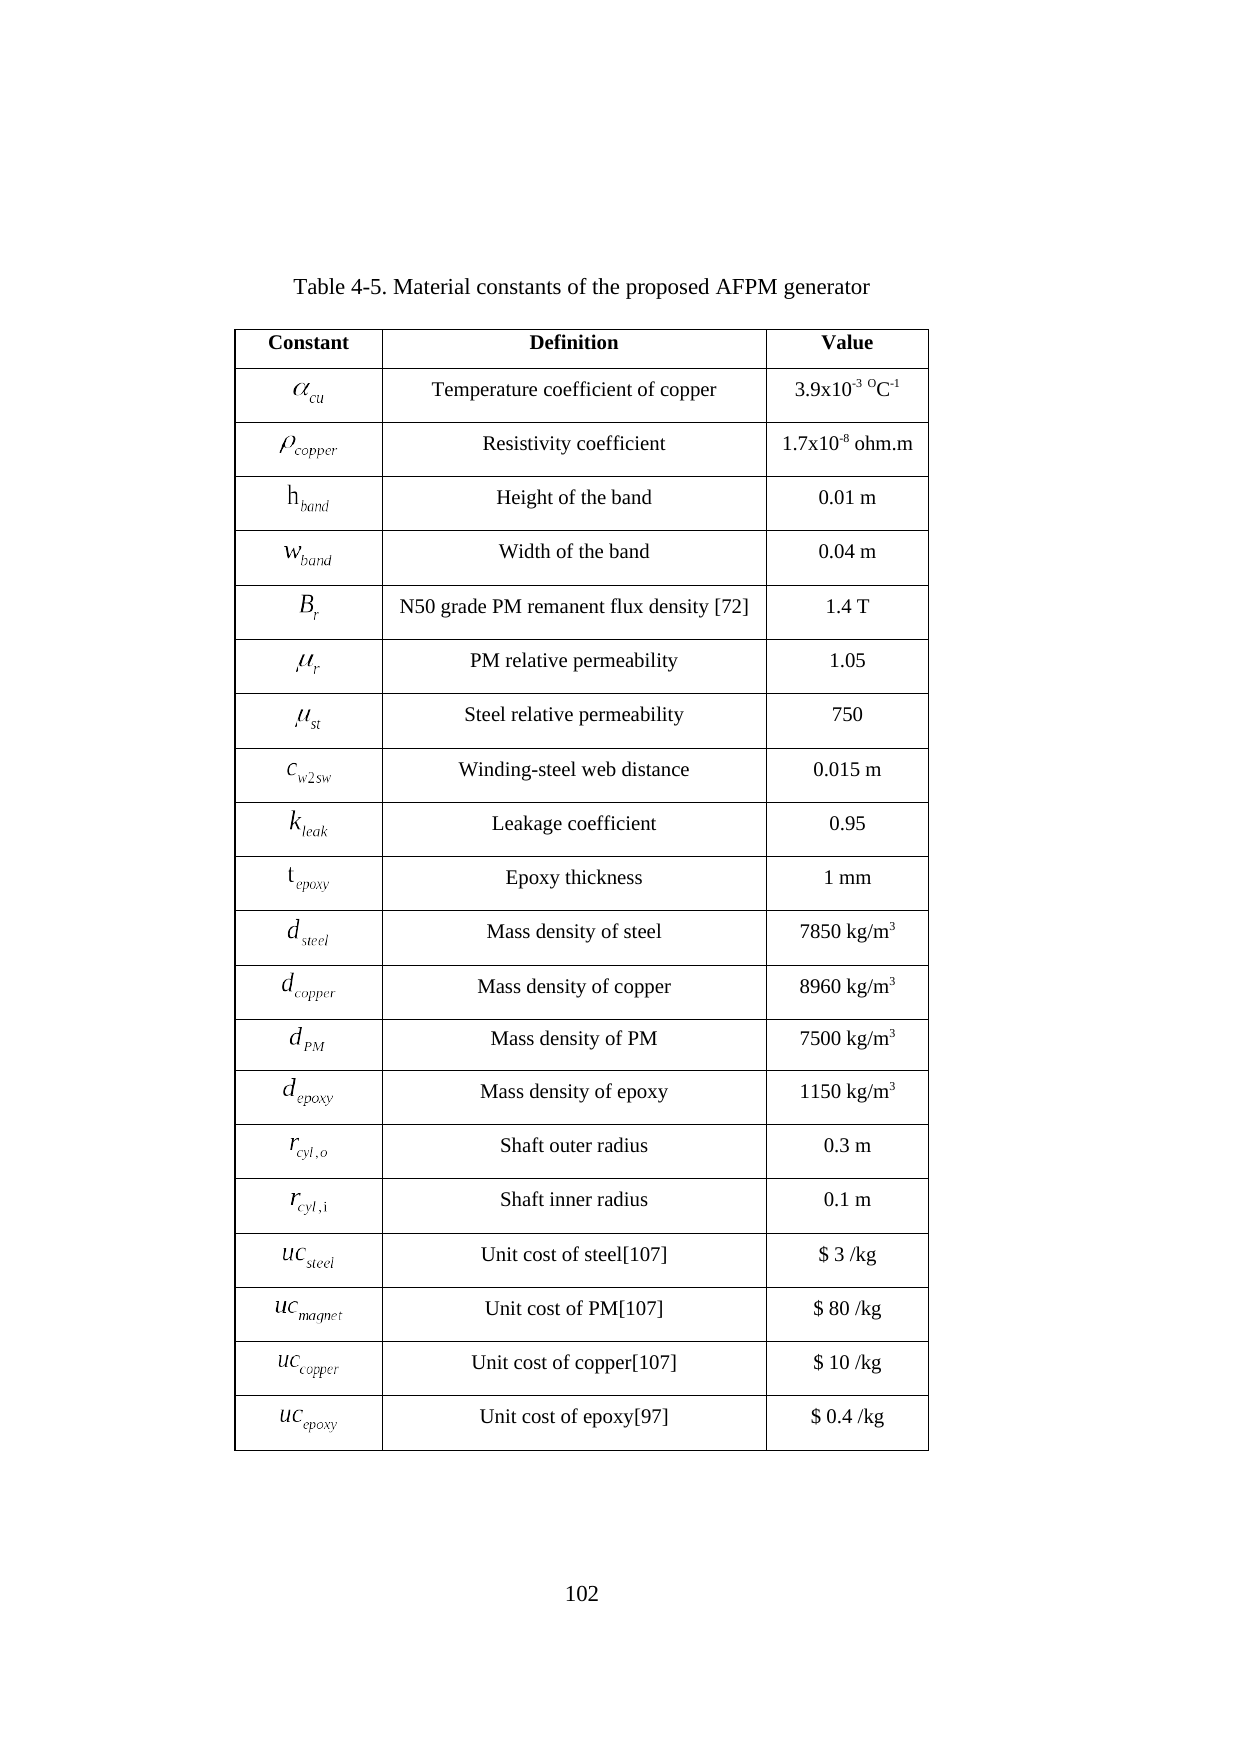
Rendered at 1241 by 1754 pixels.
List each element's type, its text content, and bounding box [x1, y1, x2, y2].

table_cell [236, 1125, 382, 1178]
table_cell 0.95 [767, 803, 928, 856]
table_cell Shaft inner radius [383, 1179, 766, 1232]
table_cell Winding-steel web distance [383, 749, 766, 802]
table_cell 0.1 m [767, 1179, 928, 1232]
table_cell $ 3 /kg [767, 1234, 928, 1287]
table_cell 1.05 [767, 640, 928, 693]
table_cell 8960 kg/m3 [767, 966, 928, 1019]
table_cell [236, 369, 382, 422]
table_cell [236, 1342, 382, 1395]
table_cell 7850 kg/m3 [767, 911, 928, 964]
table_cell [236, 640, 382, 693]
table_cell Mass density of PM [383, 1020, 766, 1069]
table_cell Mass density of copper [383, 966, 766, 1019]
table_cell Unit cost of steel[107] [383, 1234, 766, 1287]
table_cell [236, 1071, 382, 1124]
table_cell [236, 749, 382, 802]
table_cell [236, 423, 382, 476]
table_cell [236, 1234, 382, 1287]
table_cell [236, 586, 382, 639]
table_cell $ 80 /kg [767, 1288, 928, 1341]
table_cell Steel relative permeability [383, 694, 766, 747]
table_cell Resistivity coefficient [383, 423, 766, 476]
table_cell 3.9x10-3 OC-1 [767, 369, 928, 422]
table_cell 0.01 m [767, 477, 928, 530]
table_cell Height of the band [383, 477, 766, 530]
table_cell Temperature coefficient of copper [383, 369, 766, 422]
table_cell [236, 1179, 382, 1232]
table_cell [236, 1288, 382, 1341]
table_cell 0.015 m [767, 749, 928, 802]
table_cell PM relative permeability [383, 640, 766, 693]
table_cell 750 [767, 694, 928, 747]
table_cell 0.3 m [767, 1125, 928, 1178]
table_cell Epoxy thickness [383, 857, 766, 910]
table_cell Unit cost of epoxy[97] [383, 1396, 766, 1449]
table_cell 0.04 m [767, 531, 928, 584]
table_cell N50 grade PM remanent flux density [72] [383, 586, 766, 639]
text Table 4-5. Material constants of the proposed AFPM generator [165, 273, 998, 299]
table_cell [236, 477, 382, 530]
table_cell Width of the band [383, 531, 766, 584]
table_cell [236, 966, 382, 1019]
table_cell [236, 803, 382, 856]
table_cell [236, 694, 382, 747]
table_header Constant [236, 330, 382, 367]
table_cell [236, 911, 382, 964]
table_cell Shaft outer radius [383, 1125, 766, 1178]
table_cell [236, 857, 382, 910]
table_cell $ 0.4 /kg [767, 1396, 928, 1449]
table_cell Leakage coefficient [383, 803, 766, 856]
table_cell 1150 kg/m3 [767, 1071, 928, 1124]
table_cell [236, 1020, 382, 1069]
table_cell Unit cost of copper[107] [383, 1342, 766, 1395]
table_cell Unit cost of PM[107] [383, 1288, 766, 1341]
table_cell $ 10 /kg [767, 1342, 928, 1395]
table_header Value [767, 330, 928, 367]
table_cell 1 mm [767, 857, 928, 910]
table_cell 1.4 T [767, 586, 928, 639]
table_cell Mass density of epoxy [383, 1071, 766, 1124]
table_cell Mass density of steel [383, 911, 766, 964]
table_cell 1.7x10-8 ohm.m [767, 423, 928, 476]
table_header Definition [383, 330, 766, 367]
table_cell [236, 1396, 382, 1449]
table_cell [236, 531, 382, 584]
table_cell 7500 kg/m3 [767, 1020, 928, 1069]
